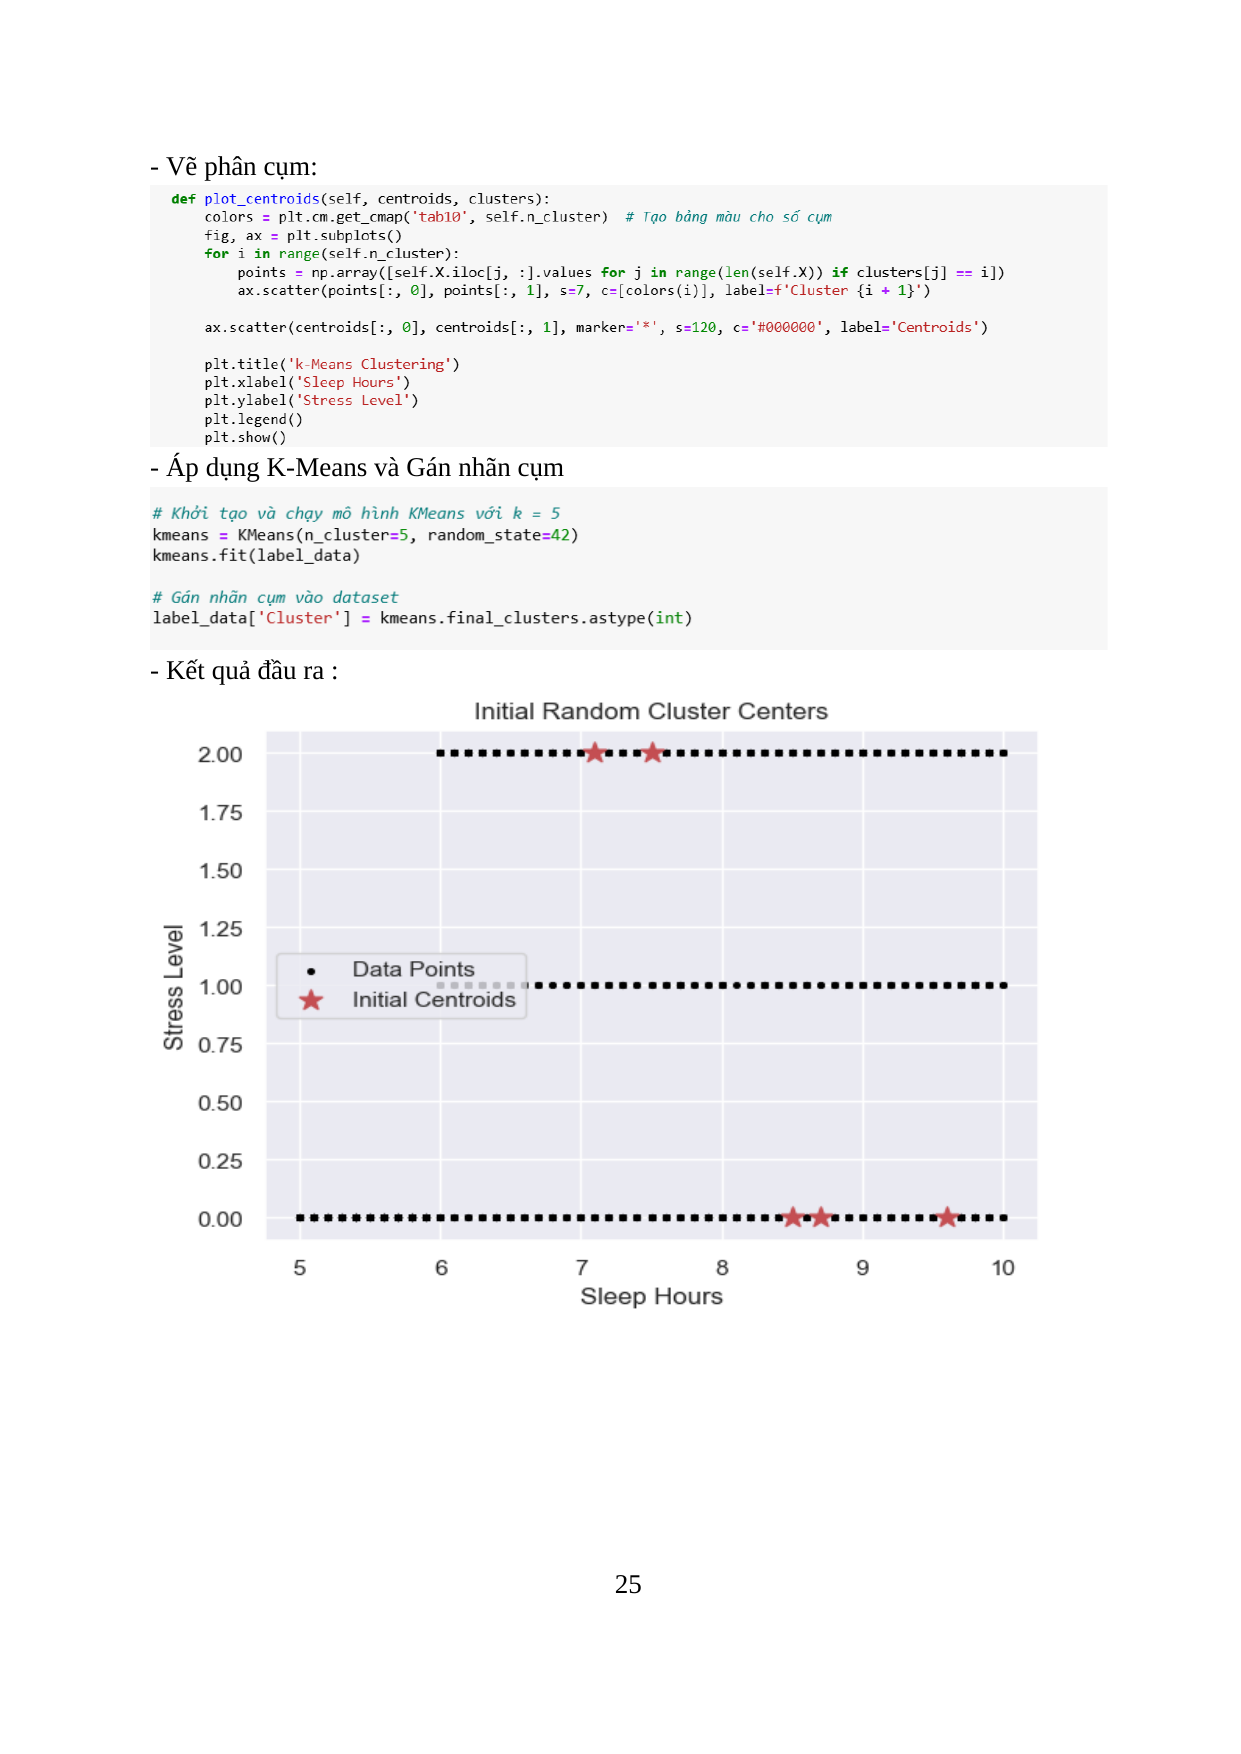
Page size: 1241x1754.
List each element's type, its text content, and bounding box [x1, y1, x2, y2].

text - Áp dụng K-Means và Gán nhãn cụm [150, 447, 1107, 482]
picture [150, 689, 1053, 1321]
text - Vẽ phân cụm: [150, 150, 1107, 181]
text - Kết quả đầu ra : [150, 650, 1107, 685]
picture [150, 185, 1108, 447]
picture [150, 487, 1108, 650]
